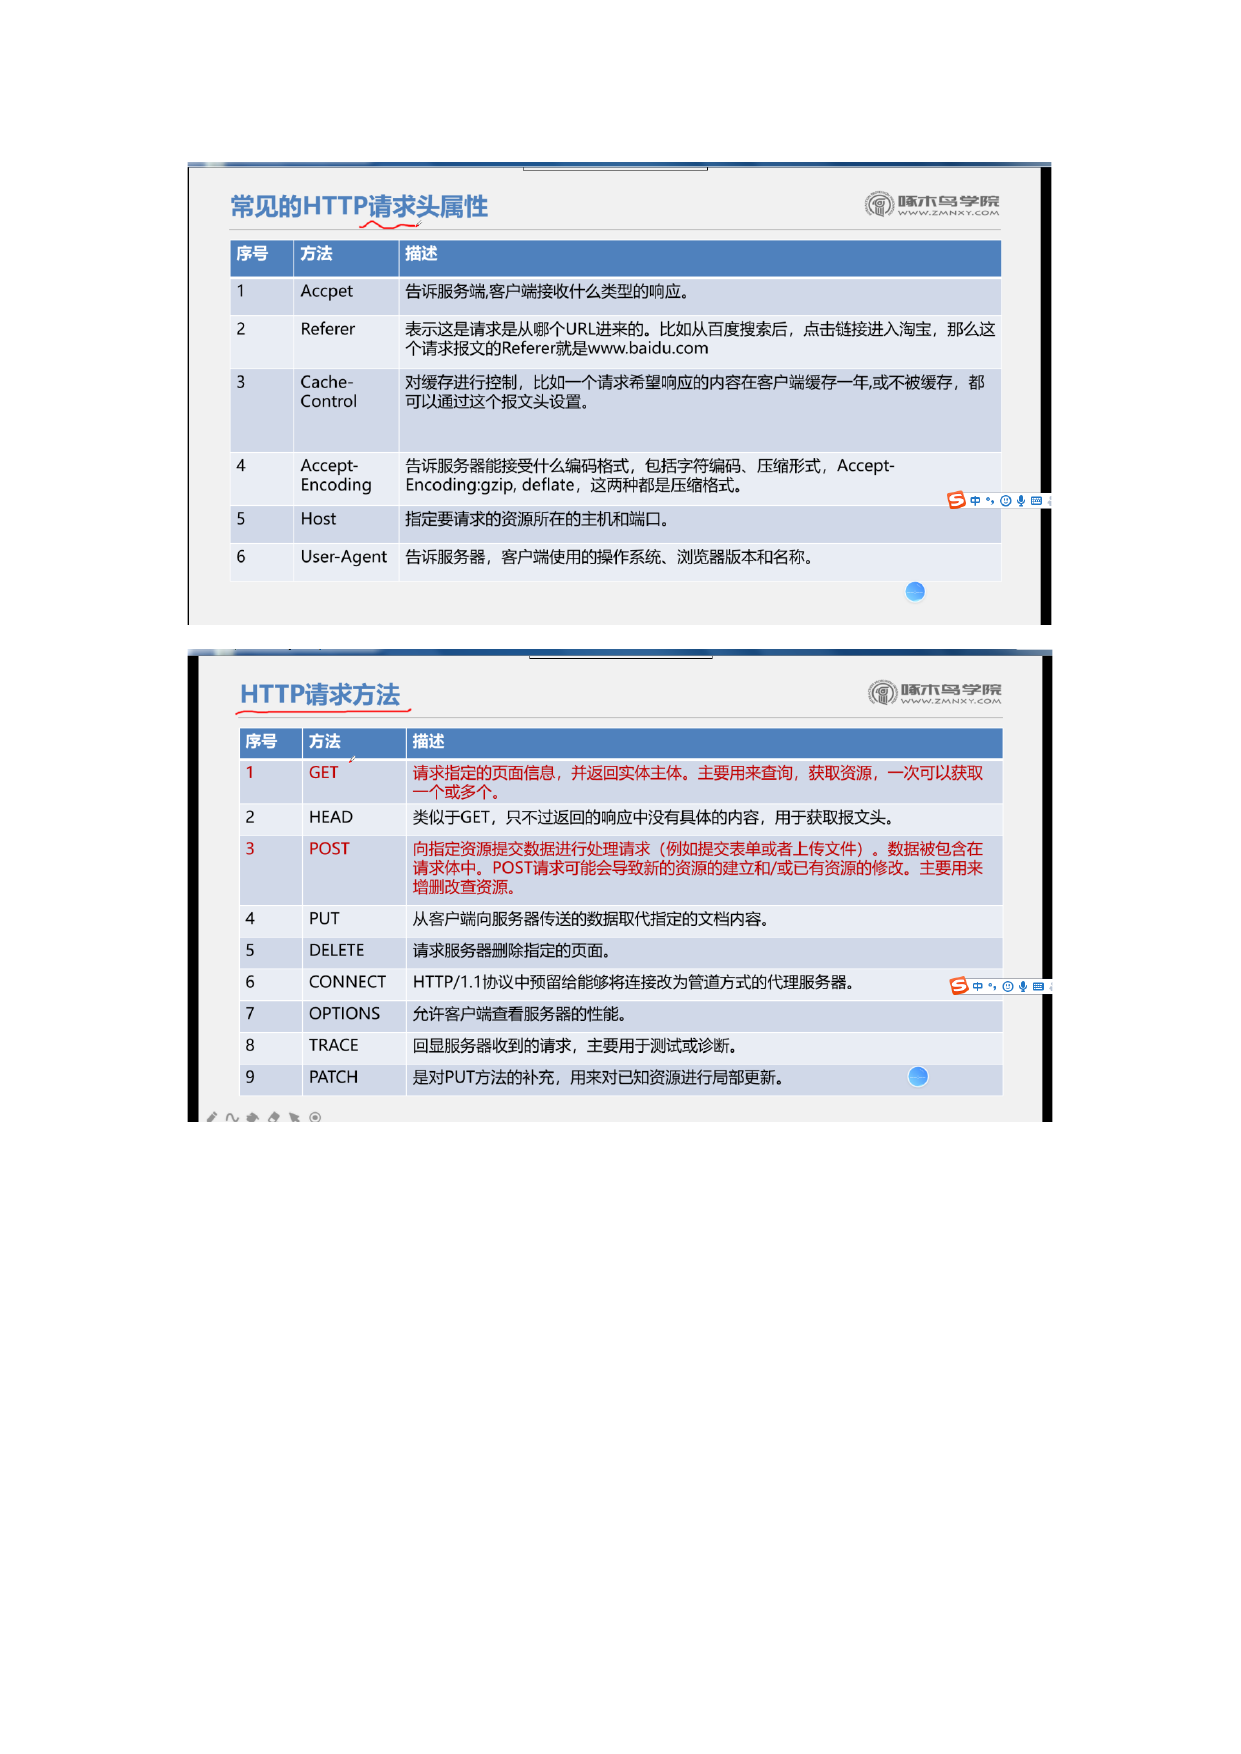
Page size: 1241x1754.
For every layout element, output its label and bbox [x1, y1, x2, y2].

picture [187, 649, 1053, 1122]
picture [187, 162, 1052, 625]
